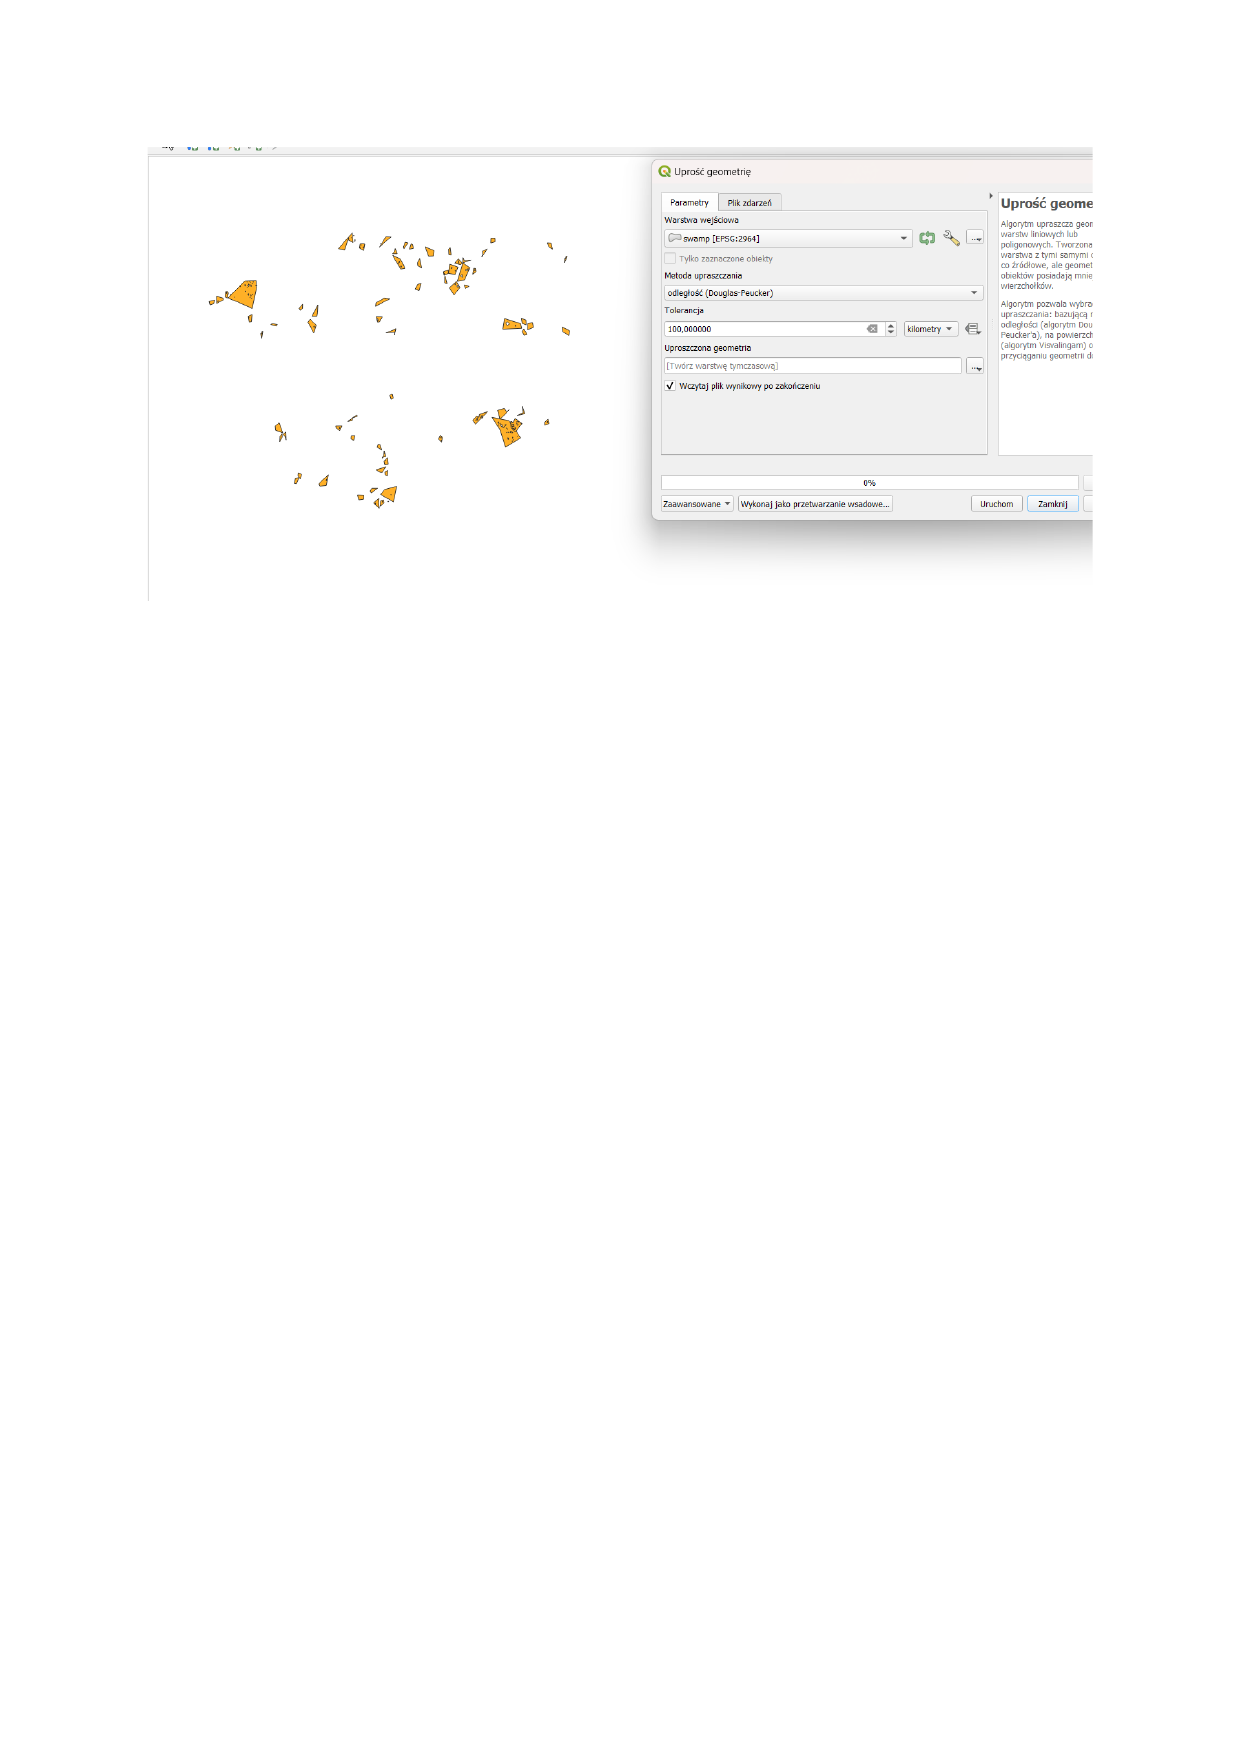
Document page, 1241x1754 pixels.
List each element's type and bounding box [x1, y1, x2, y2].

picture [147, 147, 1093, 601]
